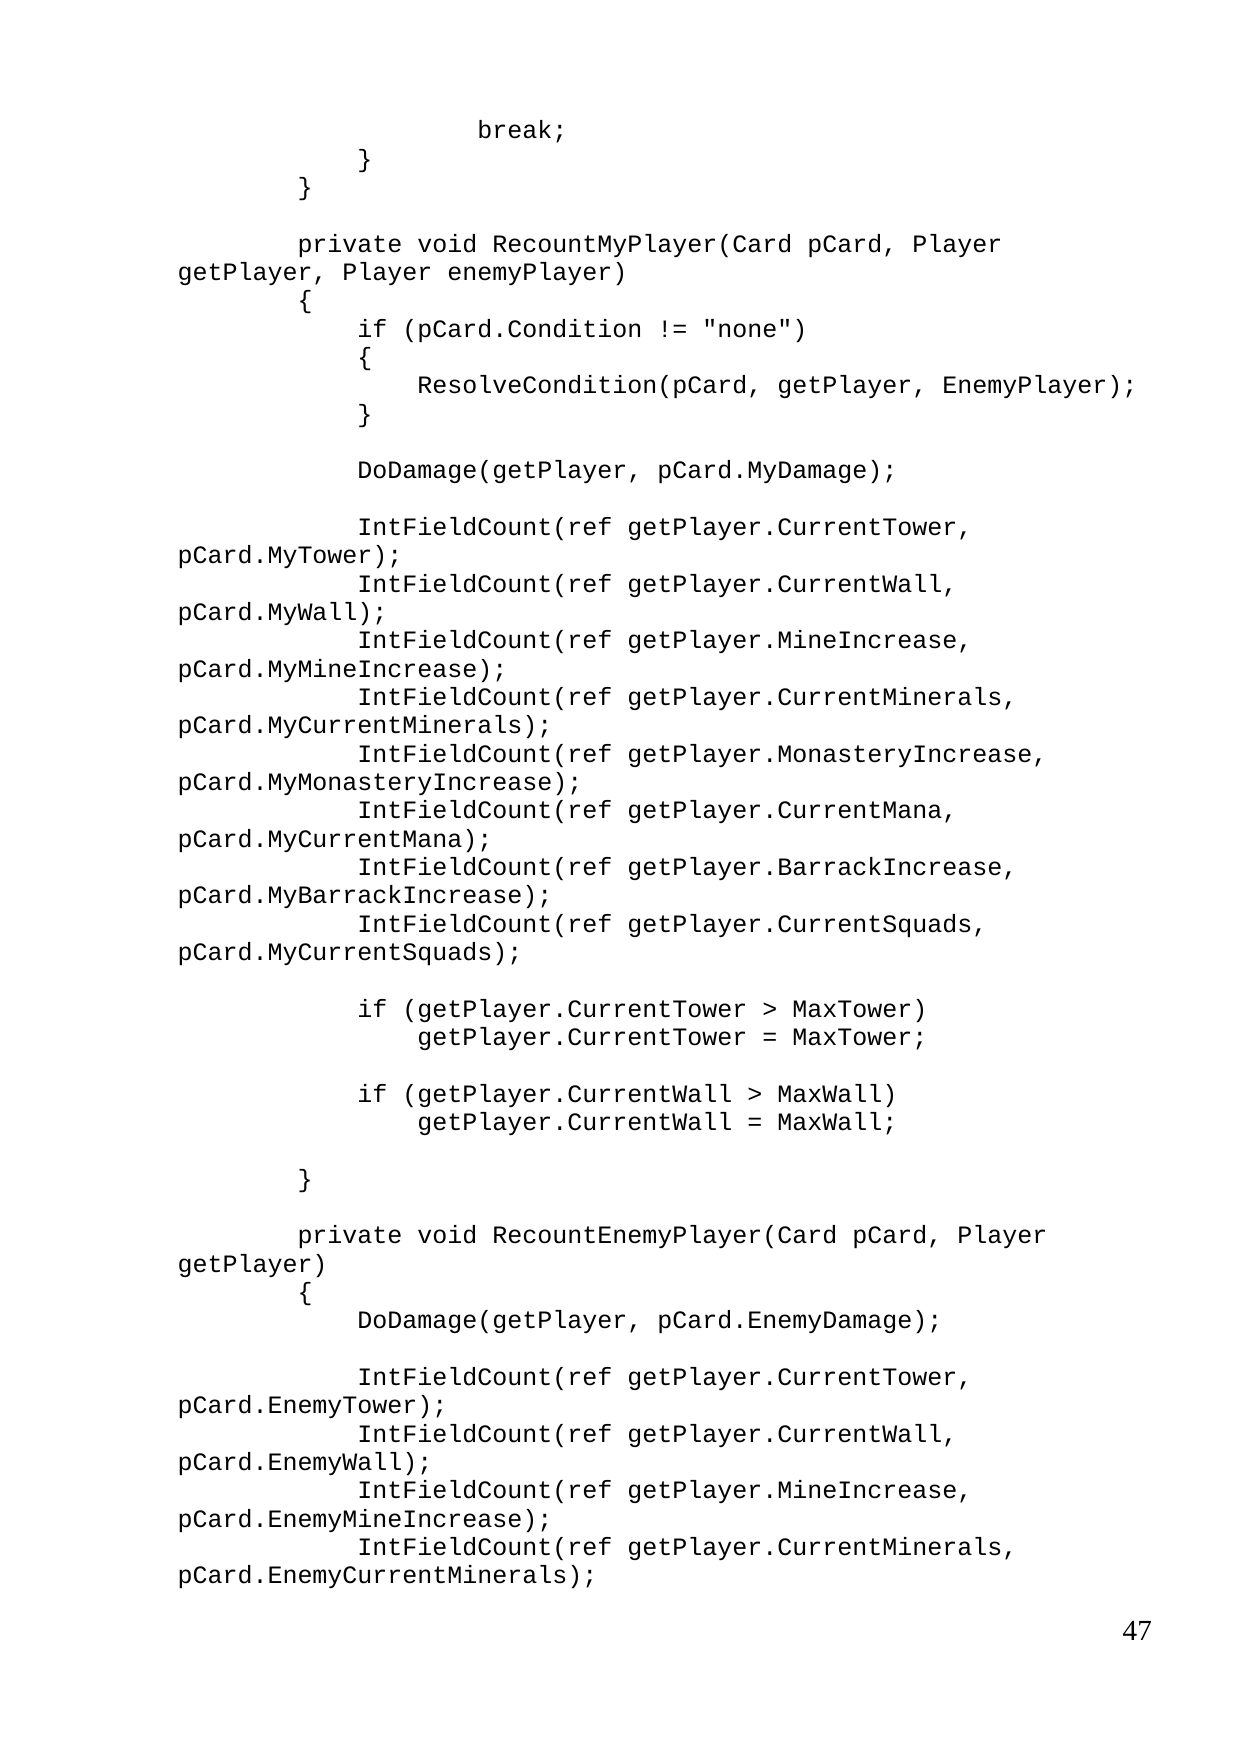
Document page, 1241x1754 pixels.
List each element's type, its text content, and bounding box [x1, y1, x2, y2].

text { [177, 1280, 1152, 1308]
text IntFieldCount(ref getPlayer.MineIncrease, pCard.MyMineIncrease); [177, 628, 1152, 685]
text getPlayer.CurrentTower = MaxTower; [177, 1025, 1152, 1053]
text } [177, 175, 1152, 203]
text ResolveCondition(pCard, getPlayer, EnemyPlayer); [177, 373, 1152, 401]
text { [177, 288, 1152, 316]
text if (pCard.Condition != "none") [177, 316, 1152, 345]
text private void RecountMyPlayer(Card pCard, Player getPlayer, Player enemyPlayer) [177, 231, 1152, 288]
text IntFieldCount(ref getPlayer.CurrentTower, pCard.MyTower); [177, 515, 1152, 571]
text IntFieldCount(ref getPlayer.MonasteryIncrease, pCard.MyMonasteryIncrease); [177, 741, 1152, 798]
text IntFieldCount(ref getPlayer.CurrentMinerals, pCard.EnemyCurrentMinerals); [177, 1535, 1152, 1591]
text IntFieldCount(ref getPlayer.CurrentSquads, pCard.MyCurrentSquads); [177, 911, 1152, 968]
text private void RecountEnemyPlayer(Card pCard, Player getPlayer) [177, 1223, 1152, 1280]
text IntFieldCount(ref getPlayer.CurrentWall, pCard.EnemyWall); [177, 1421, 1152, 1478]
text IntFieldCount(ref getPlayer.CurrentMana, pCard.MyCurrentMana); [177, 798, 1152, 855]
text IntFieldCount(ref getPlayer.CurrentTower, pCard.EnemyTower); [177, 1365, 1152, 1421]
text break; [177, 118, 1152, 146]
text } [177, 401, 1152, 430]
text if (getPlayer.CurrentWall > MaxWall) [177, 1081, 1152, 1110]
text { [177, 345, 1152, 373]
text IntFieldCount(ref getPlayer.CurrentMinerals, pCard.MyCurrentMinerals); [177, 685, 1152, 741]
text IntFieldCount(ref getPlayer.MineIncrease, pCard.EnemyMineIncrease); [177, 1478, 1152, 1535]
text IntFieldCount(ref getPlayer.CurrentWall, pCard.MyWall); [177, 571, 1152, 628]
text } [177, 1166, 1152, 1195]
text DoDamage(getPlayer, pCard.MyDamage); [177, 458, 1152, 486]
text getPlayer.CurrentWall = MaxWall; [177, 1110, 1152, 1138]
text IntFieldCount(ref getPlayer.BarrackIncrease, pCard.MyBarrackIncrease); [177, 855, 1152, 911]
text DoDamage(getPlayer, pCard.EnemyDamage); [177, 1308, 1152, 1336]
text } [177, 146, 1152, 175]
text if (getPlayer.CurrentTower > MaxTower) [177, 996, 1152, 1025]
